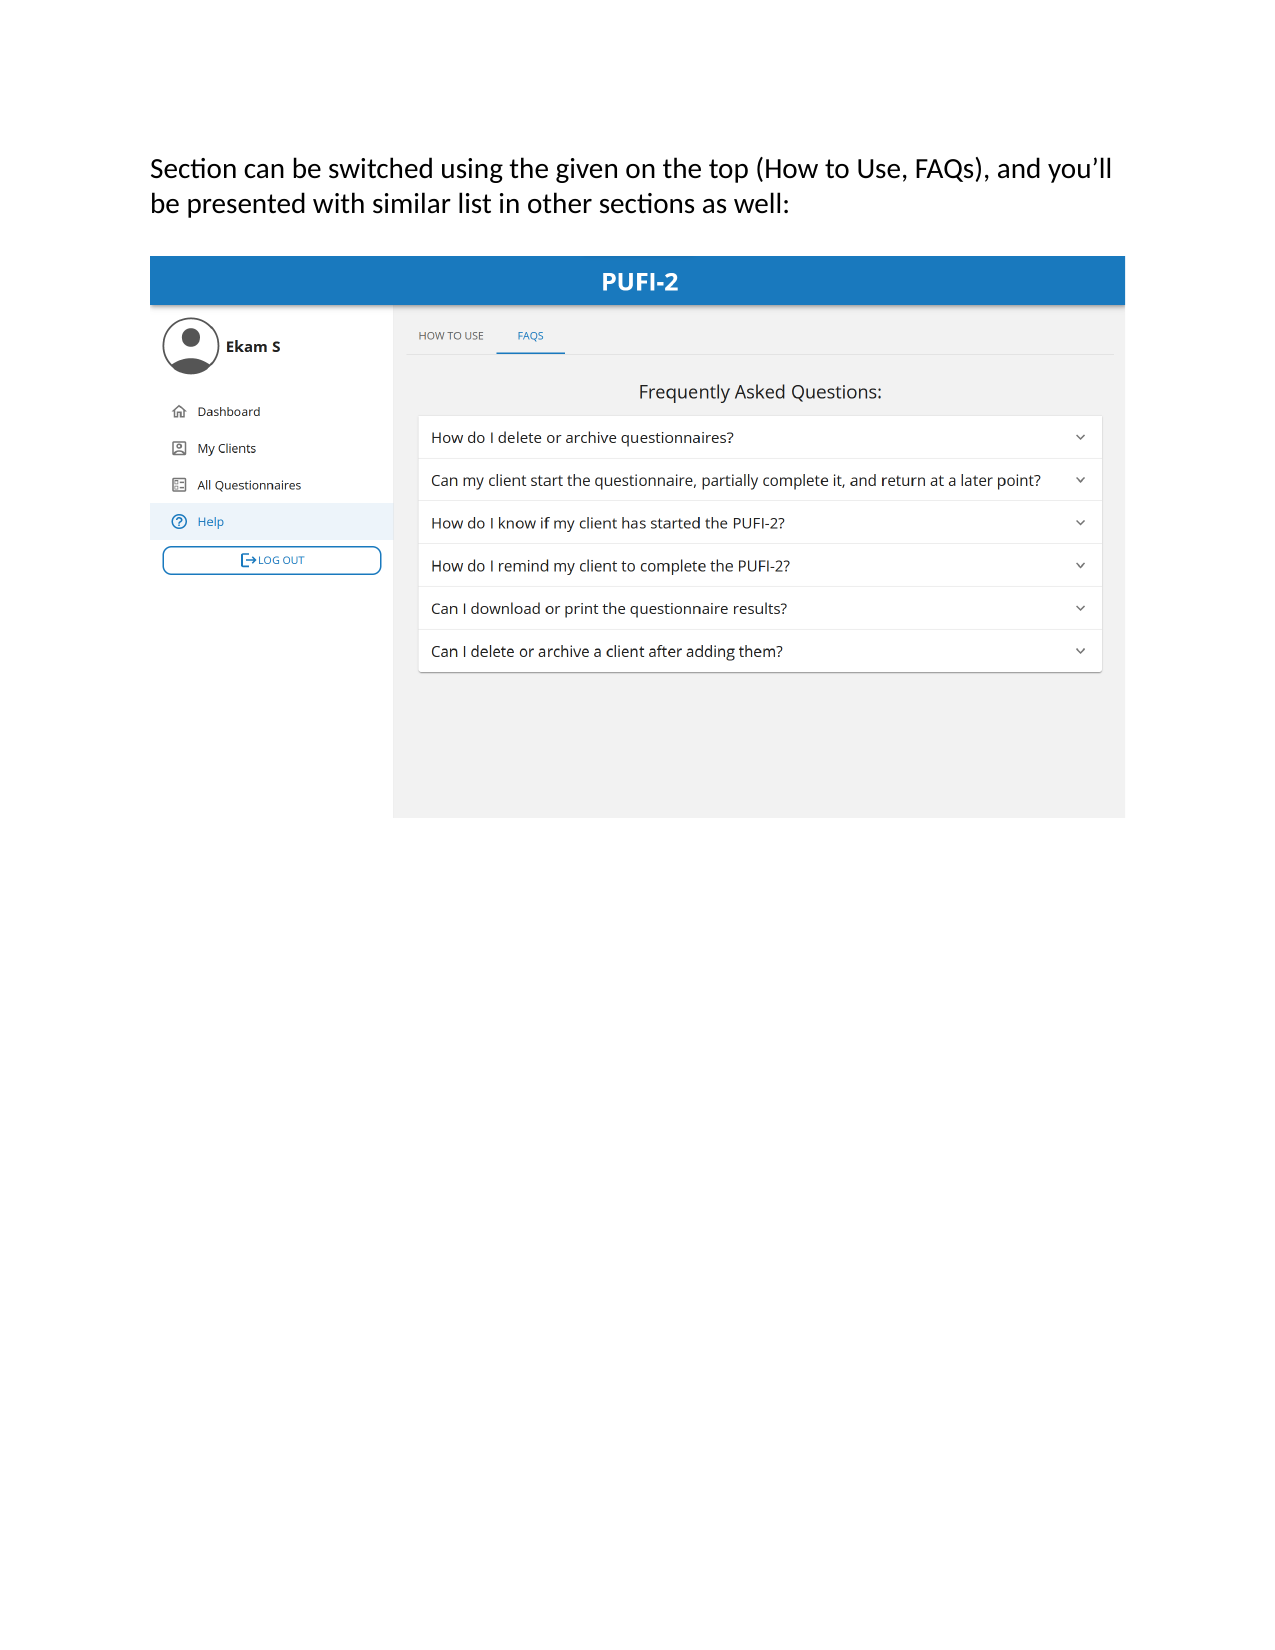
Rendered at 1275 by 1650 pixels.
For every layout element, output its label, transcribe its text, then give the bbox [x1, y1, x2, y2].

text Section can be switched using the given on the top (How to Use, FAQs), and you’ll be presented with similar list in other sections as well: [150, 150, 1125, 221]
picture [150, 256, 1125, 818]
